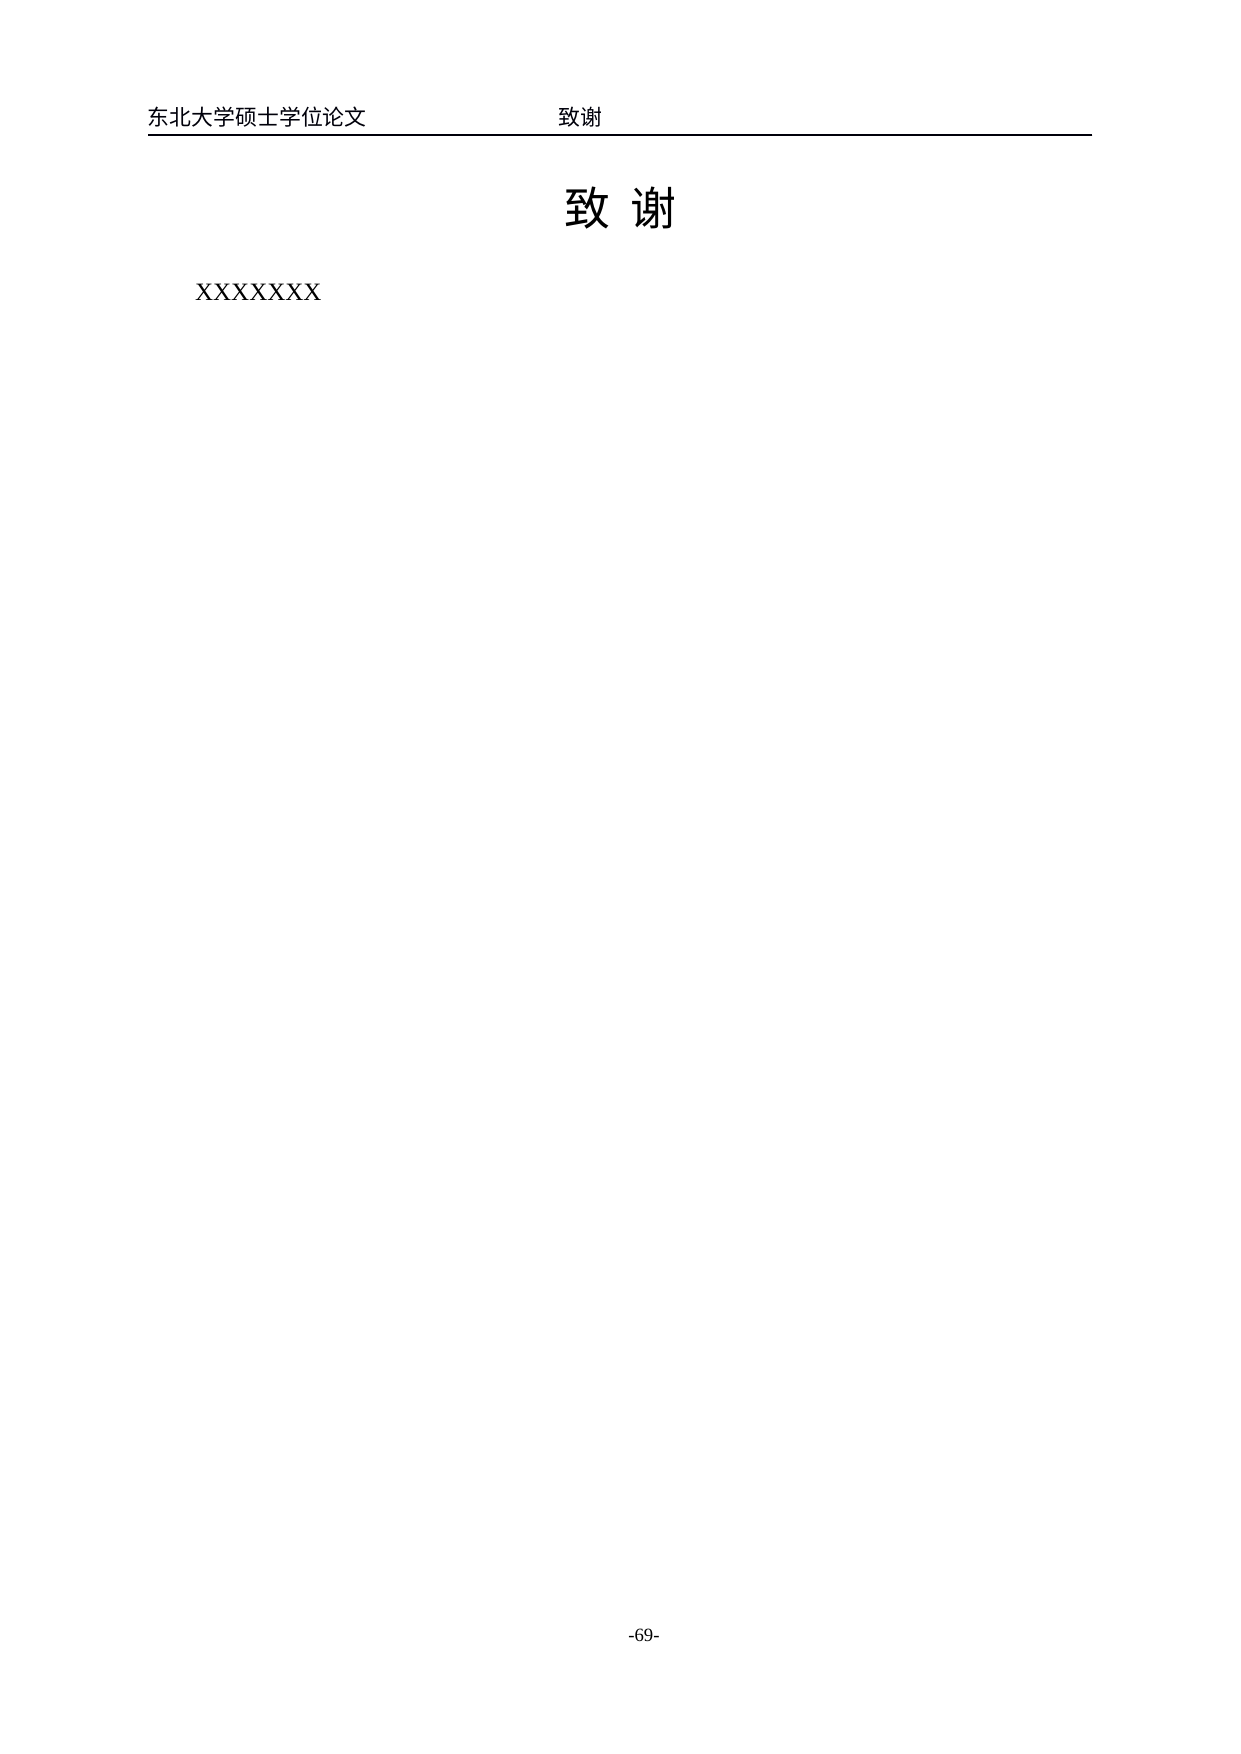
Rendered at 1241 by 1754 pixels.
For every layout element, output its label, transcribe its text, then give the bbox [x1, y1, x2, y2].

text XXXXXXX [148, 264, 1092, 310]
text 致 谢 [148, 173, 1092, 239]
